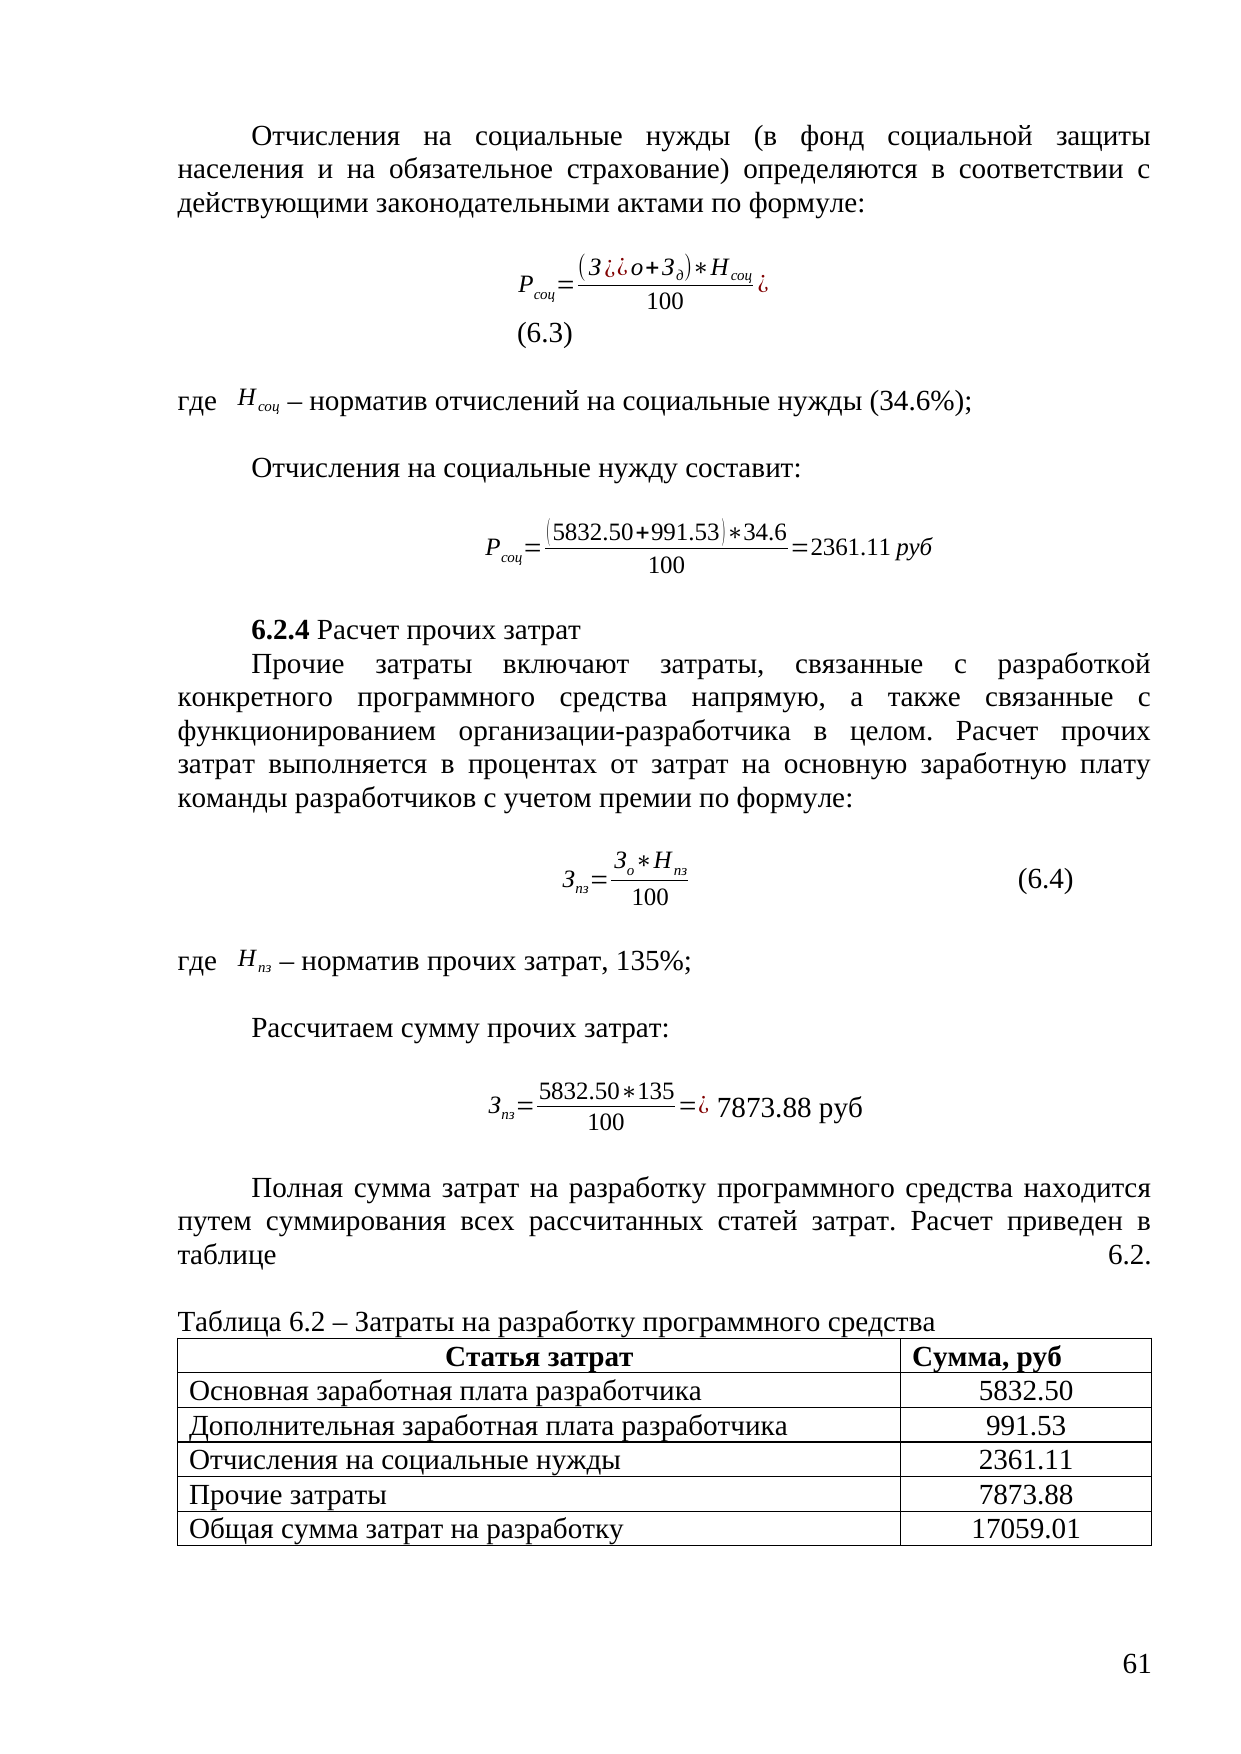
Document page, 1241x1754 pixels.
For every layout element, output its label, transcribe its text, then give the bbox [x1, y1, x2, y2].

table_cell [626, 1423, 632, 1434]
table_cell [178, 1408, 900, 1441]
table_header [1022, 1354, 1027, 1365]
text (6.4) [561, 847, 1152, 910]
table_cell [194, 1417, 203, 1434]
text где – норматив прочих затрат, 135%; [177, 943, 1152, 977]
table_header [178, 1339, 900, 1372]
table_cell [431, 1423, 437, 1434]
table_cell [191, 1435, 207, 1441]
text Рассчитаем сумму прочих затрат: [177, 1010, 1152, 1044]
text Отчисления на социальные нужду составит: [177, 450, 1152, 483]
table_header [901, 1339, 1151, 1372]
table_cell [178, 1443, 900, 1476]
text 7873.88 руб [487, 1077, 1152, 1136]
text (6.3) [517, 252, 1152, 349]
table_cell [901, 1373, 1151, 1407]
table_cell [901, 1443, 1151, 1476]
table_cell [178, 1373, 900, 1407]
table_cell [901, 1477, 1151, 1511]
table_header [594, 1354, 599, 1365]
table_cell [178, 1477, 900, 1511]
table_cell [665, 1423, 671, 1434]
text Прочие затраты включают затраты, связанные с разработкой конкретного программного средства напрямую, а также связанные с функционированием организации-разработчика в целом. Расчет прочих затрат выполняется в процентах от затрат на основную заработную плату команды разработчиков с учетом премии по формуле: [177, 646, 1152, 813]
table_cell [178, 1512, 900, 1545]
text Таблица 6.2 – Затраты на разработку программного средства [177, 1304, 1152, 1338]
text Полная сумма затрат на разработку программного средства находится путем суммирования всех рассчитанных статей затрат. Расчет приведен в таблице 6.2. [177, 1170, 1152, 1304]
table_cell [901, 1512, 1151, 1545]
text 6.2.4 Расчет прочих затрат [177, 612, 1152, 646]
text где – норматив отчислений на социальные нужды (34.6%); [177, 383, 1152, 416]
text Отчисления на социальные нужды (в фонд социальной защиты населения и на обязательное страхование) определяются в соответствии с действующими законодательными актами по формуле: [177, 118, 1152, 219]
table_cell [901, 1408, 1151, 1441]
